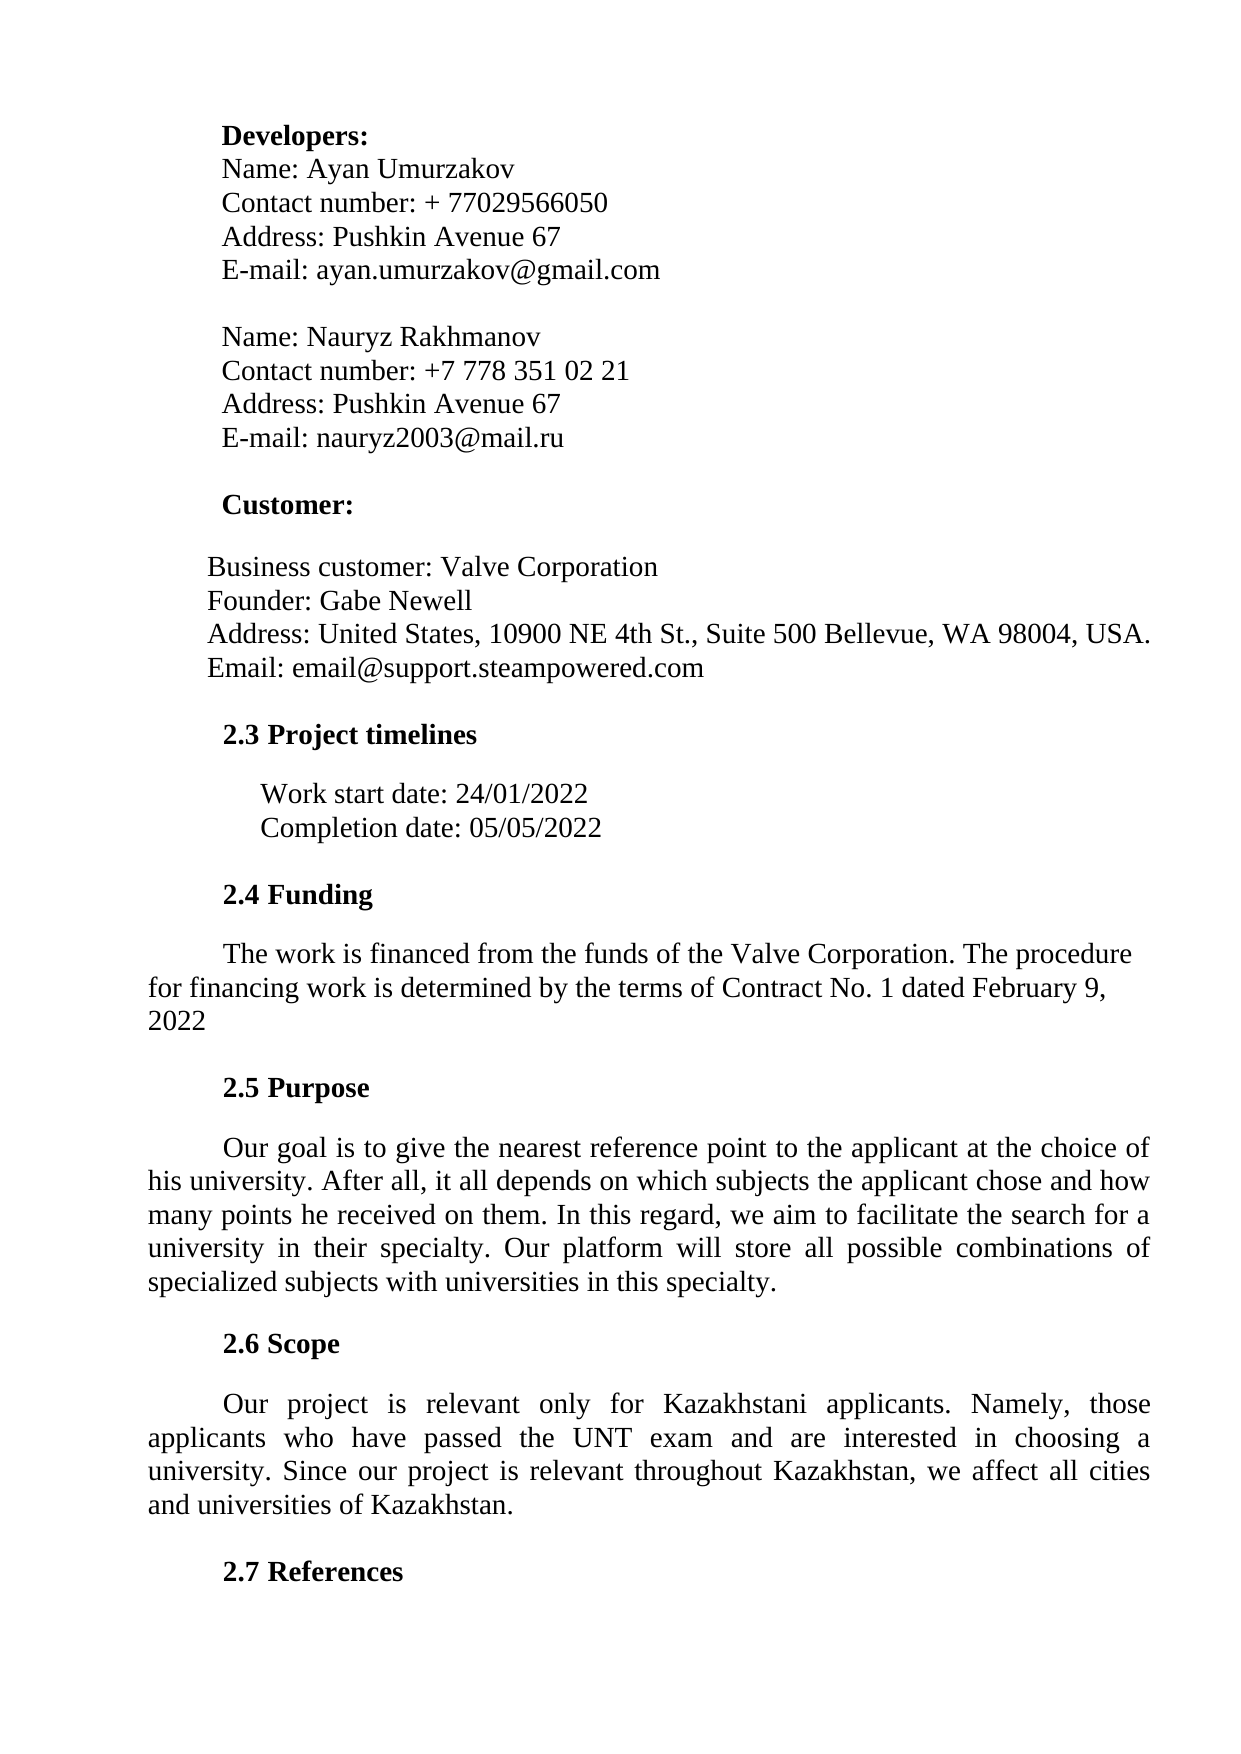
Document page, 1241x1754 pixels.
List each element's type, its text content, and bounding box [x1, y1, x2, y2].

text Customer: [148, 487, 1152, 521]
list Funding [223, 877, 1152, 911]
text Address: Pushkin Avenue 67 [148, 219, 1152, 252]
list Project timelines [223, 717, 1152, 751]
list Purpose [223, 1071, 1152, 1104]
text Our project is relevant only for Kazakhstani applicants. Namely, those applicants who have passed the UNT exam and are interested in choosing a university. Since our project is relevant throughout Kazakhstan, we affect all cities and universities of Kazakhstan. [148, 1386, 1152, 1520]
text E-mail: nauryz2003@mail.ru [148, 420, 1152, 453]
text Address: Pushkin Avenue 67 [148, 386, 1152, 420]
text Contact number: + 77029566050 [148, 185, 1152, 219]
list References [223, 1554, 1152, 1587]
text Name: Nauryz Rakhmanov [148, 319, 1152, 353]
text Work start date: 24/01/2022 [223, 776, 1152, 810]
list Scope [223, 1326, 1152, 1360]
text E-mail: ayan.umurzakov@gmail.com [148, 252, 1152, 286]
text Completion date: 05/05/2022 [185, 810, 1152, 843]
text Name: Ayan Umurzakov [148, 152, 1152, 185]
text Developers: [148, 118, 1152, 152]
text Founder: Gabe Newell [148, 583, 1152, 616]
text Our goal is to give the nearest reference point to the applicant at the choice of his university. After all, it all depends on which subjects the applicant chose and how many points he received on them. In this regard, we aim to facilitate the search for a university in their specialty. Our platform will store all possible combinations of specialized subjects with universities in this specialty. [148, 1130, 1152, 1298]
text Contact number: +7 778 351 02 21 [148, 353, 1152, 386]
text Email: email@support.steampowered.com [148, 650, 1152, 683]
text Business customer: Valve Corporation [148, 549, 1152, 583]
text The work is financed from the funds of the Valve Corporation. The procedure for financing work is determined by the terms of Contract No. 1 dated February 9, 2022 [148, 936, 1152, 1037]
text Address: United States, 10900 NE 4th St., Suite 500 Bellevue, WA 98004, USA. [148, 616, 1152, 650]
